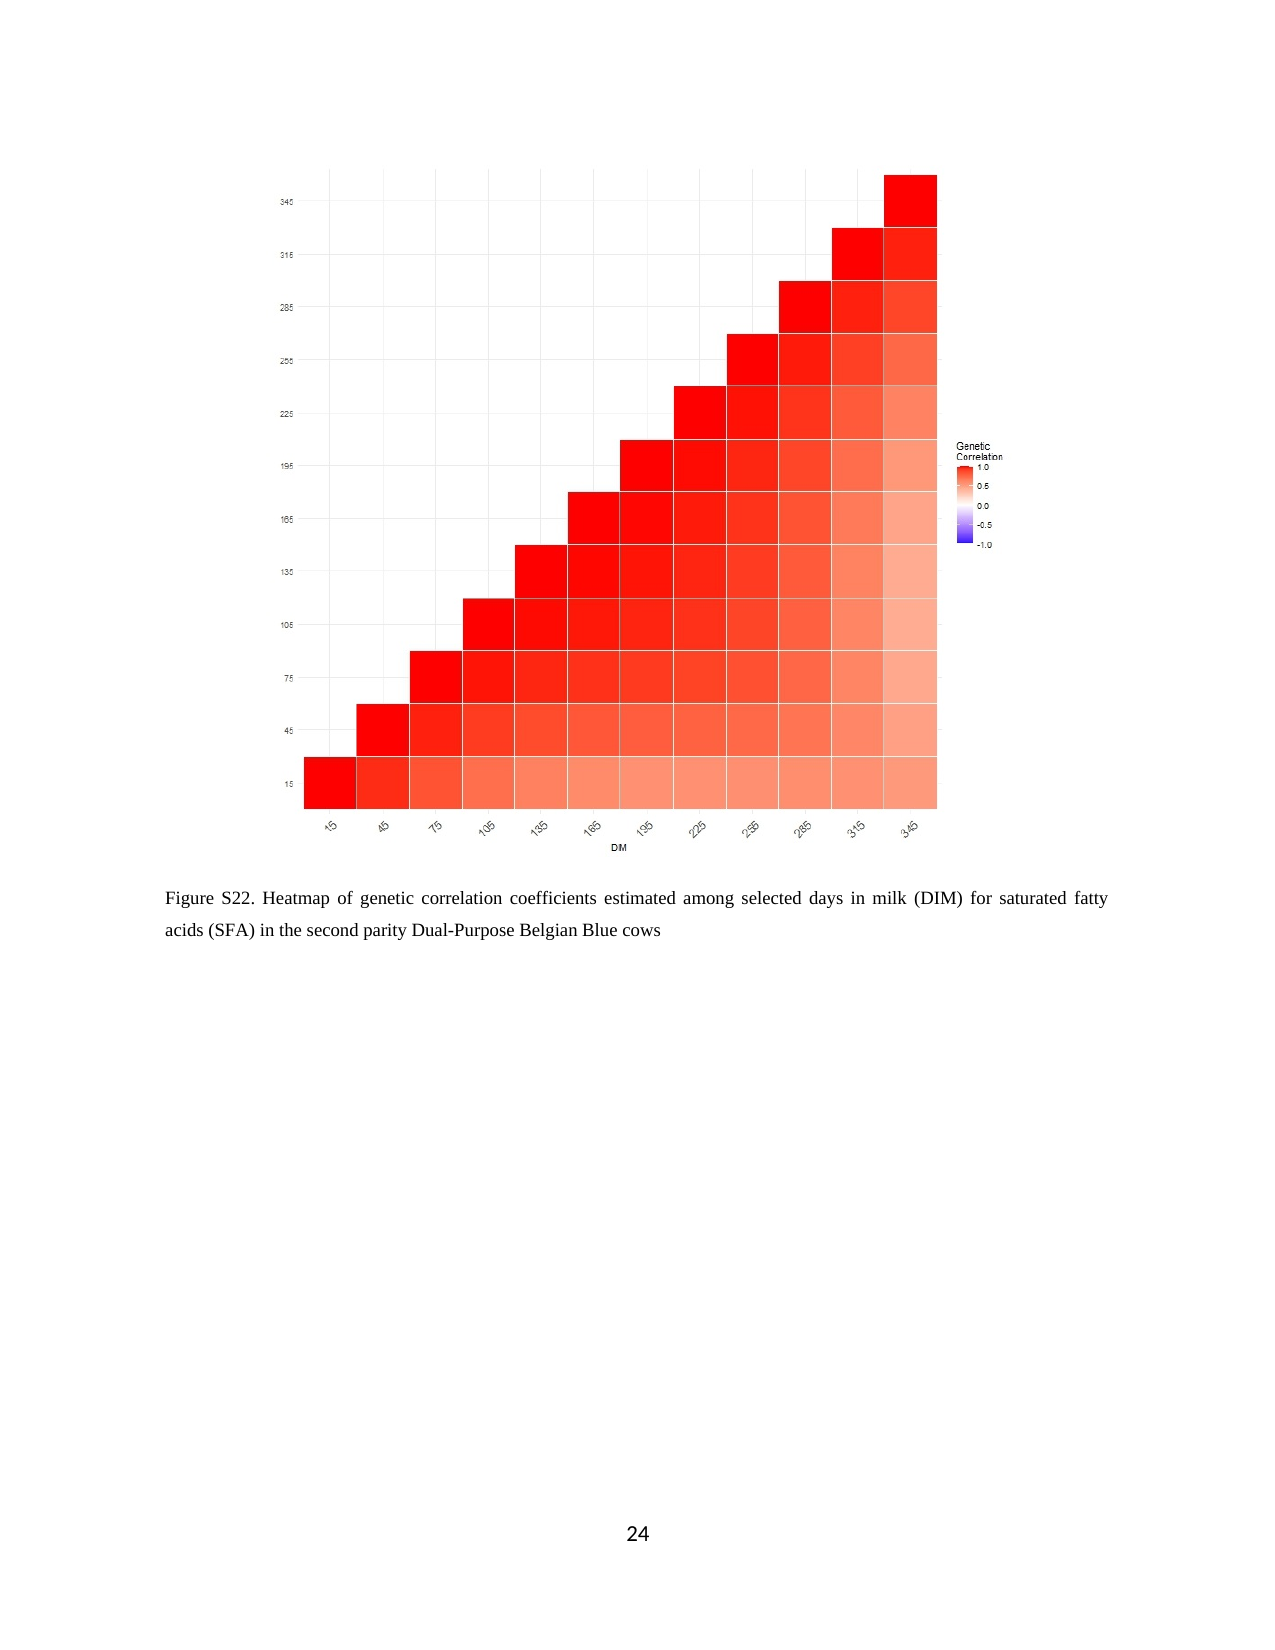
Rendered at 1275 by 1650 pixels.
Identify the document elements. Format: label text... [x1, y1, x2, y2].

picture [165, 165, 1111, 857]
text Figure S22. Heatmap of genetic correlation coefficients estimated among selected days in milk (DIM) for saturated fatty acids (SFA) in the second parity Dual-Purpose Belgian Blue cows [165, 887, 1110, 941]
